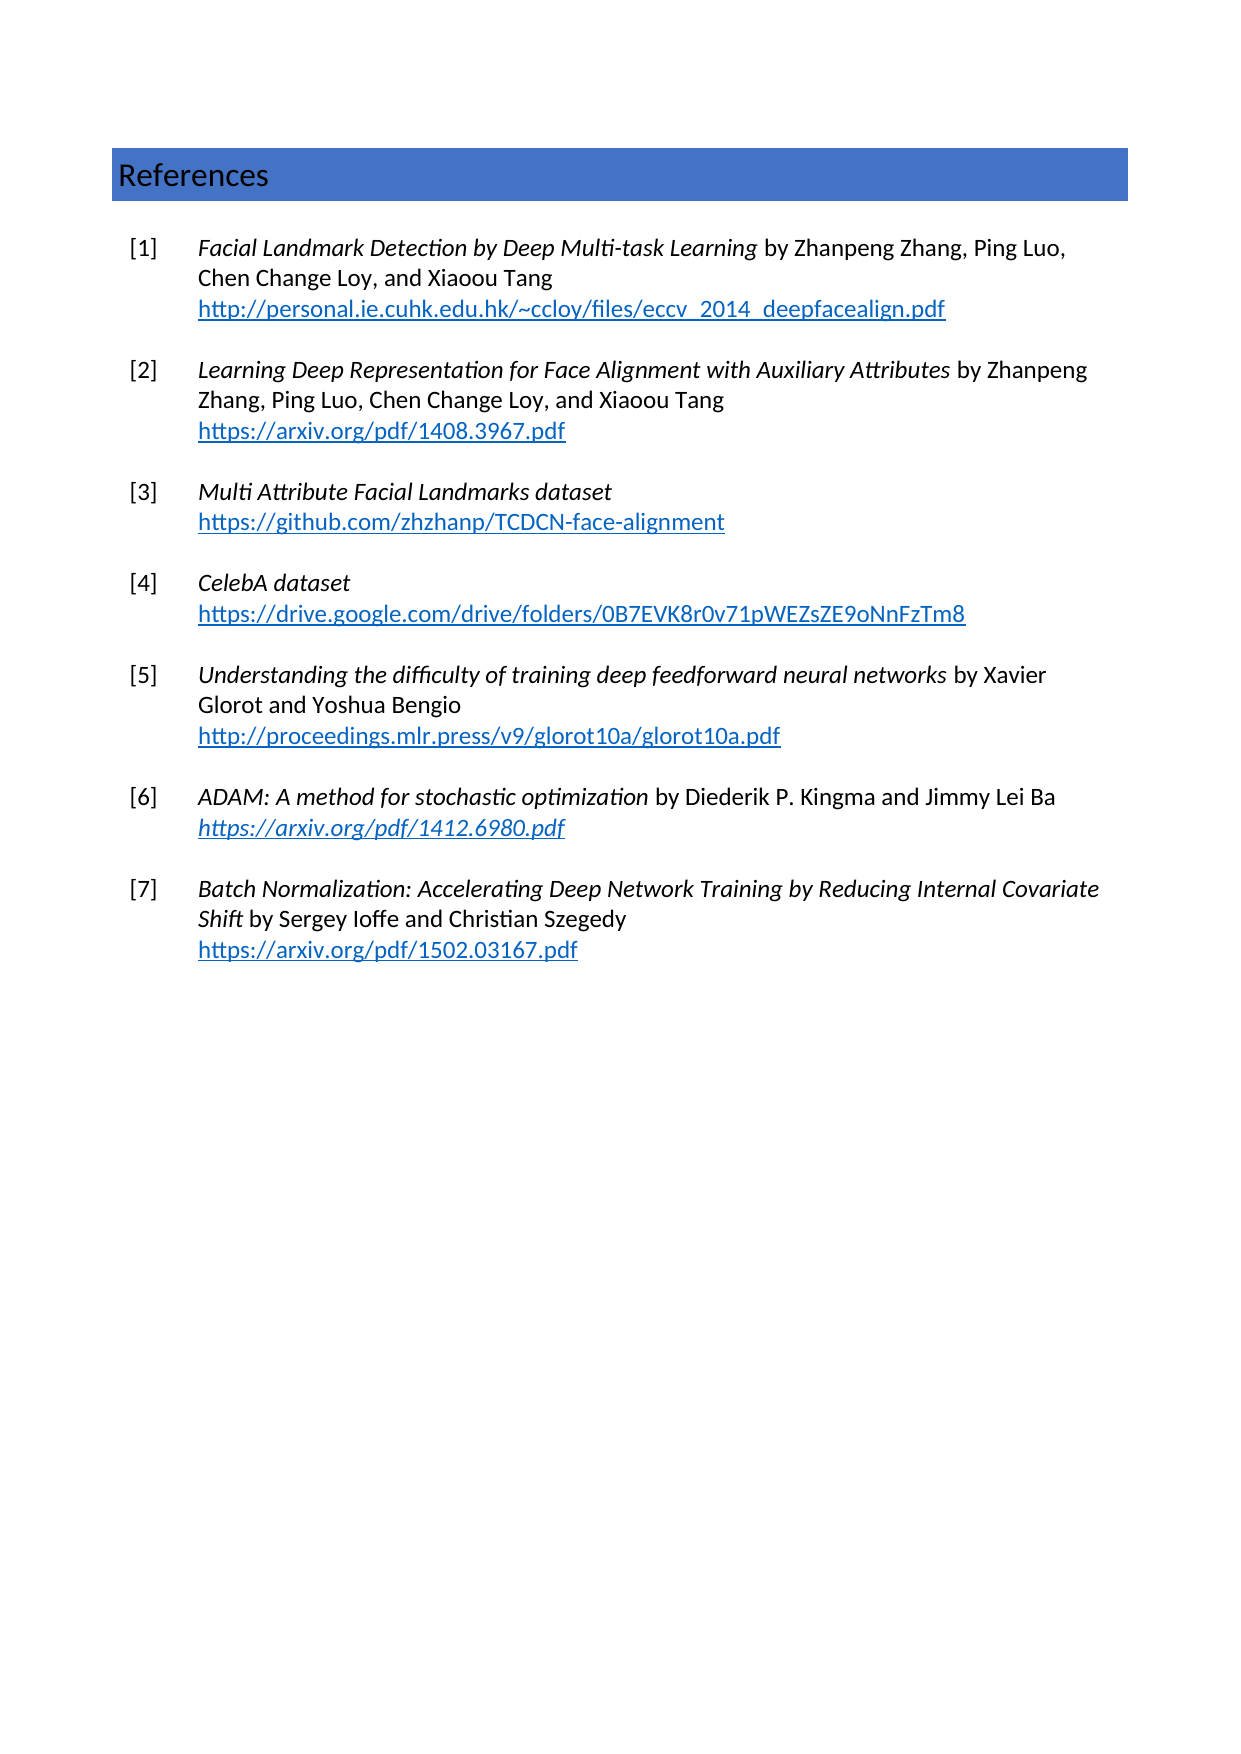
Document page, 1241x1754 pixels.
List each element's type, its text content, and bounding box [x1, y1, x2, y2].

table_cell [4] [118, 568, 187, 659]
table_cell Understanding the difficulty of training deep feedforward neural networks by Xavier Glorot and Yoshua Bengio http://proceedings.mlr.press/v9/glorot10a/glorot10a.pdf [187, 659, 1122, 781]
table_header [1] [118, 232, 187, 354]
table_cell Batch Normalization: Accelerating Deep Network Training by Reducing Internal Covariate Shift by Sergey Ioffe and Christian Szegedy https://arxiv.org/pdf/1502.03167.pdf [187, 873, 1122, 964]
subtitle References [118, 154, 1122, 194]
table_header Facial Landmark Detection by Deep Multi-task Learning by Zhanpeng Zhang, Ping Luo, Chen Change Loy, and Xiaoou Tang http://personal.ie.cuhk.edu.hk/~ccloy/files/eccv_2014_deepfacealign.pdf [187, 232, 1122, 354]
table_cell ADAM: A method for stochastic optimization by Diederik P. Kingma and Jimmy Lei Ba https://arxiv.org/pdf/1412.6980.pdf [187, 781, 1122, 873]
table_cell Learning Deep Representation for Face Alignment with Auxiliary Attributes by Zhanpeng Zhang, Ping Luo, Chen Change Loy, and Xiaoou Tang https://arxiv.org/pdf/1408.3967.pdf [187, 354, 1122, 476]
table_cell [6] [118, 781, 187, 873]
table_cell CelebA dataset https://drive.google.com/drive/folders/0B7EVK8r0v71pWEZsZE9oNnFzTm8 [187, 568, 1122, 659]
table_cell [5] [118, 659, 187, 781]
table_cell Multi Attribute Facial Landmarks dataset https://github.com/zhzhanp/TCDCN-face-alignment [187, 476, 1122, 568]
table_cell [7] [118, 873, 187, 964]
table_cell [3] [118, 476, 187, 568]
table_cell [2] [118, 354, 187, 476]
